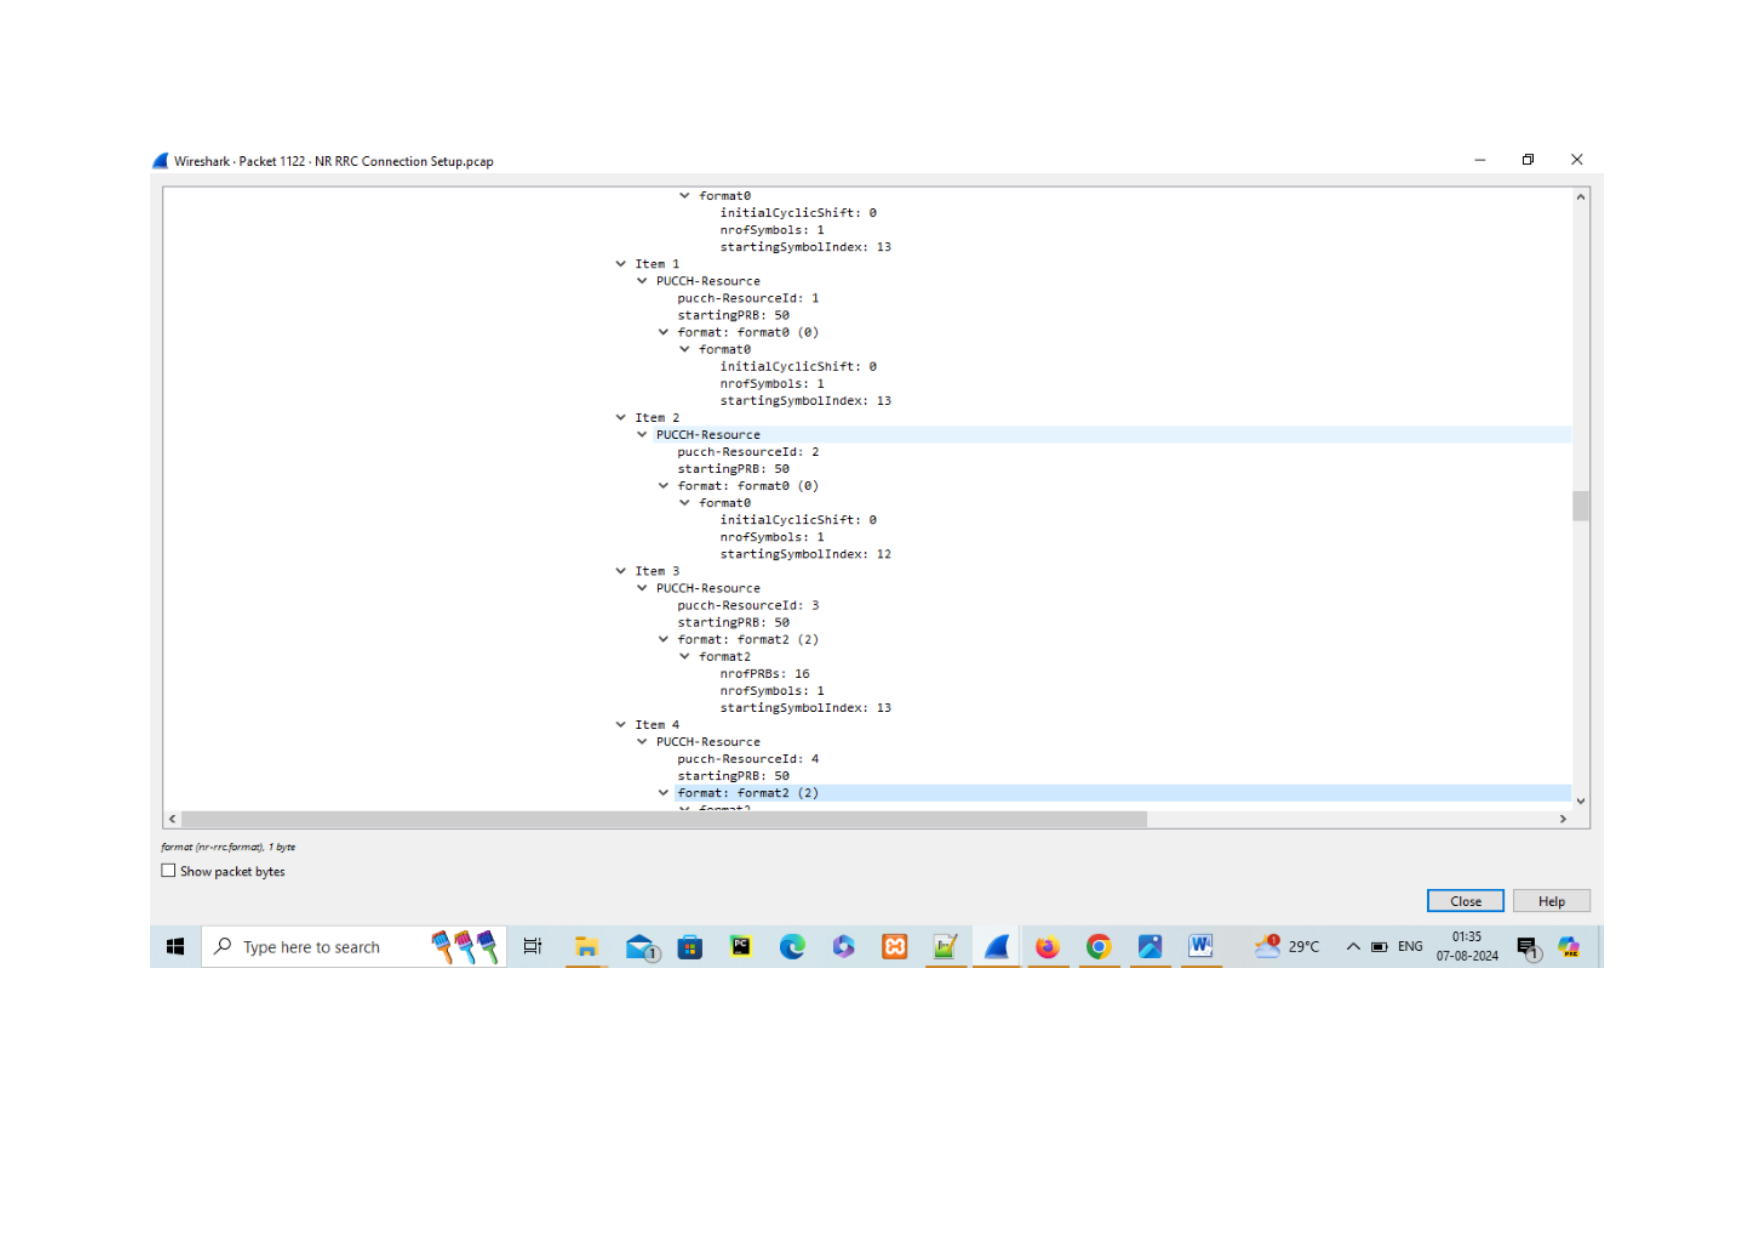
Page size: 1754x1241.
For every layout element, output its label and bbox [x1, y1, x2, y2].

picture [150, 150, 1604, 968]
